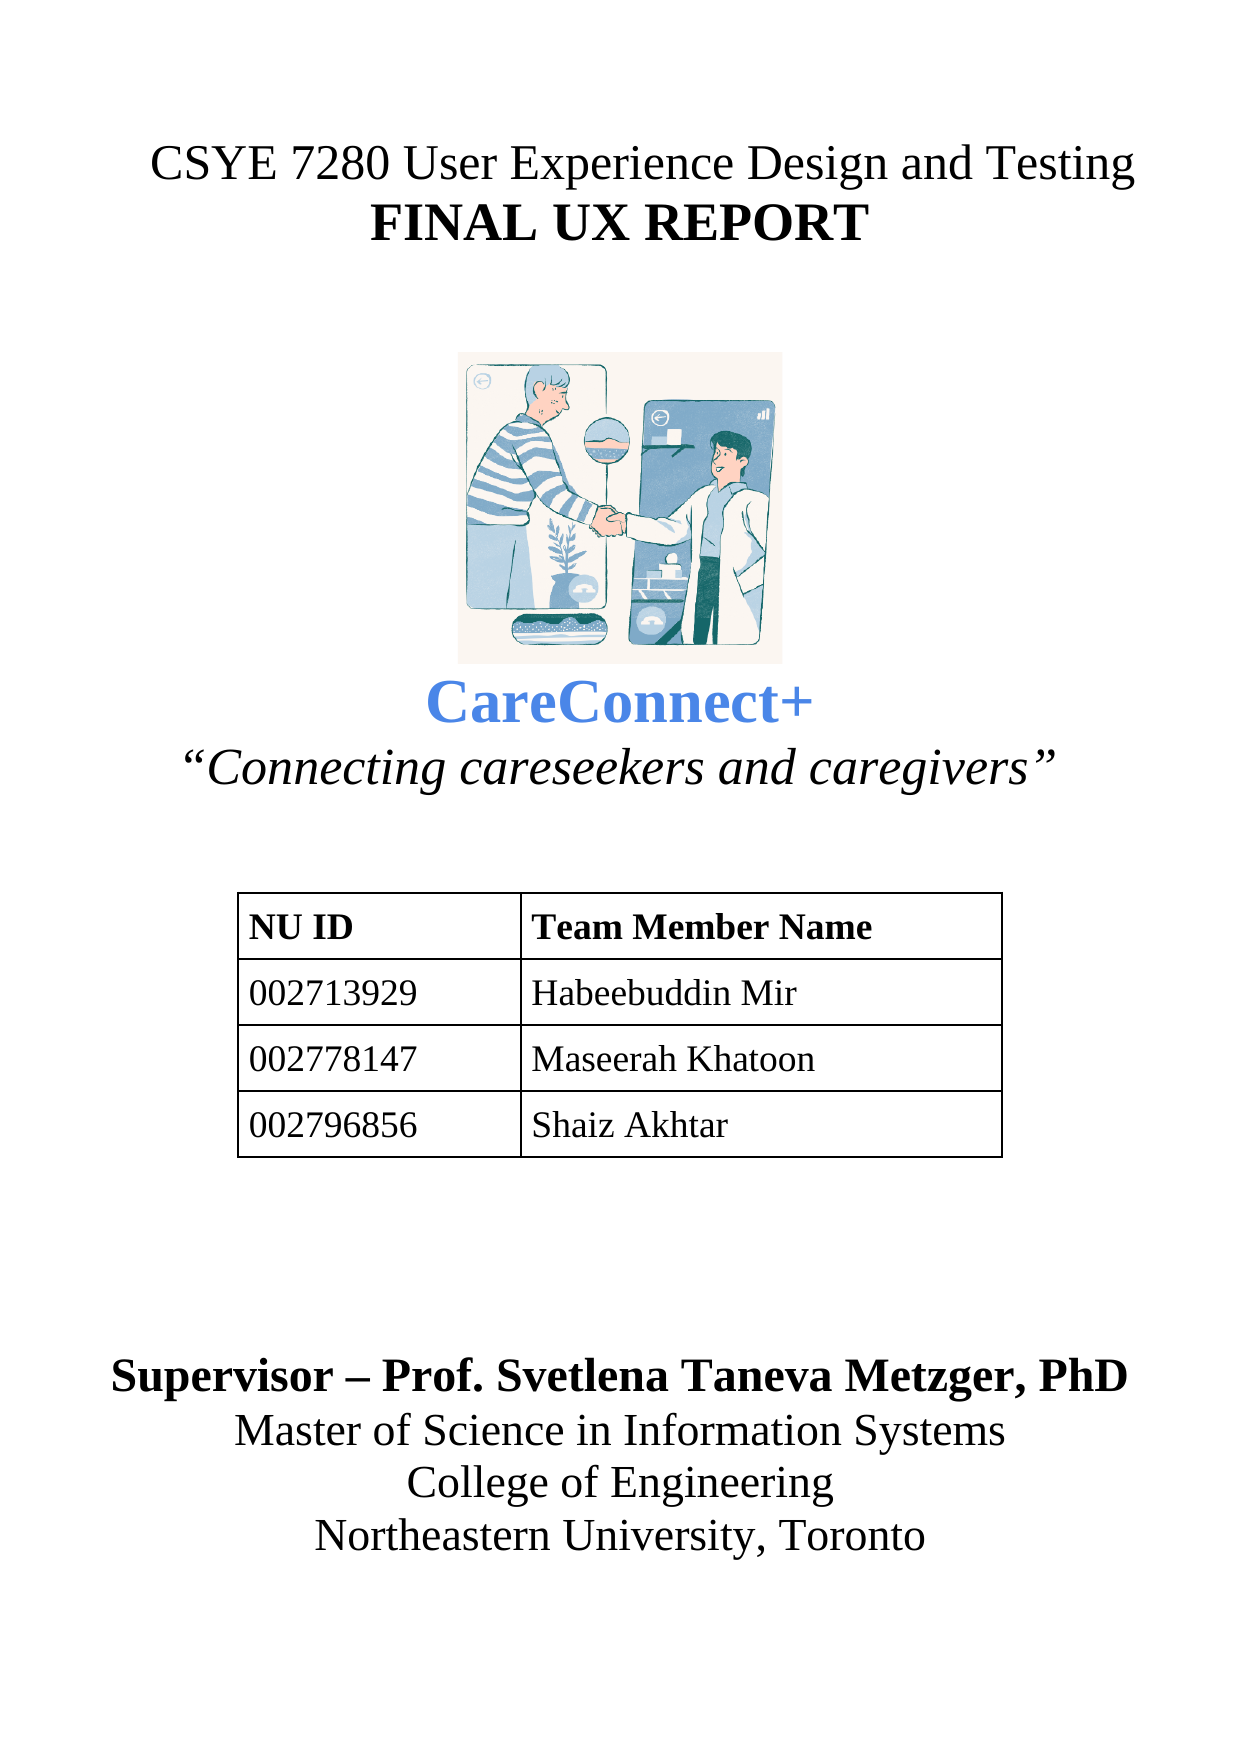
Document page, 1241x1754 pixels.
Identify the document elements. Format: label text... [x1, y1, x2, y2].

table_cell 002713929 [239, 960, 520, 1024]
table_cell 002778147 [239, 1026, 520, 1090]
table_cell Habeebuddin Mir [522, 960, 1001, 1024]
text FINAL UX REPORT [75, 190, 1165, 252]
table_header Team Member Name [522, 894, 1001, 958]
text Northeastern University, Toronto [75, 1508, 1165, 1560]
picture [457, 352, 783, 664]
text CareConnect+ [75, 664, 1165, 736]
text “Connecting careseekers and caregivers” [75, 736, 1165, 796]
text College of Engineering [75, 1455, 1165, 1508]
table_cell Shaiz Akhtar [522, 1092, 1001, 1156]
text Supervisor – Prof. Svetlena Taneva Metzger, PhD [75, 1347, 1165, 1402]
table_cell 002796856 [239, 1092, 520, 1156]
table_header NU ID [239, 894, 520, 958]
table_cell Maseerah Khatoon [522, 1026, 1001, 1090]
text CSYE 7280 User Experience Design and Testing [75, 132, 1165, 190]
text Master of Science in Information Systems [75, 1402, 1165, 1455]
